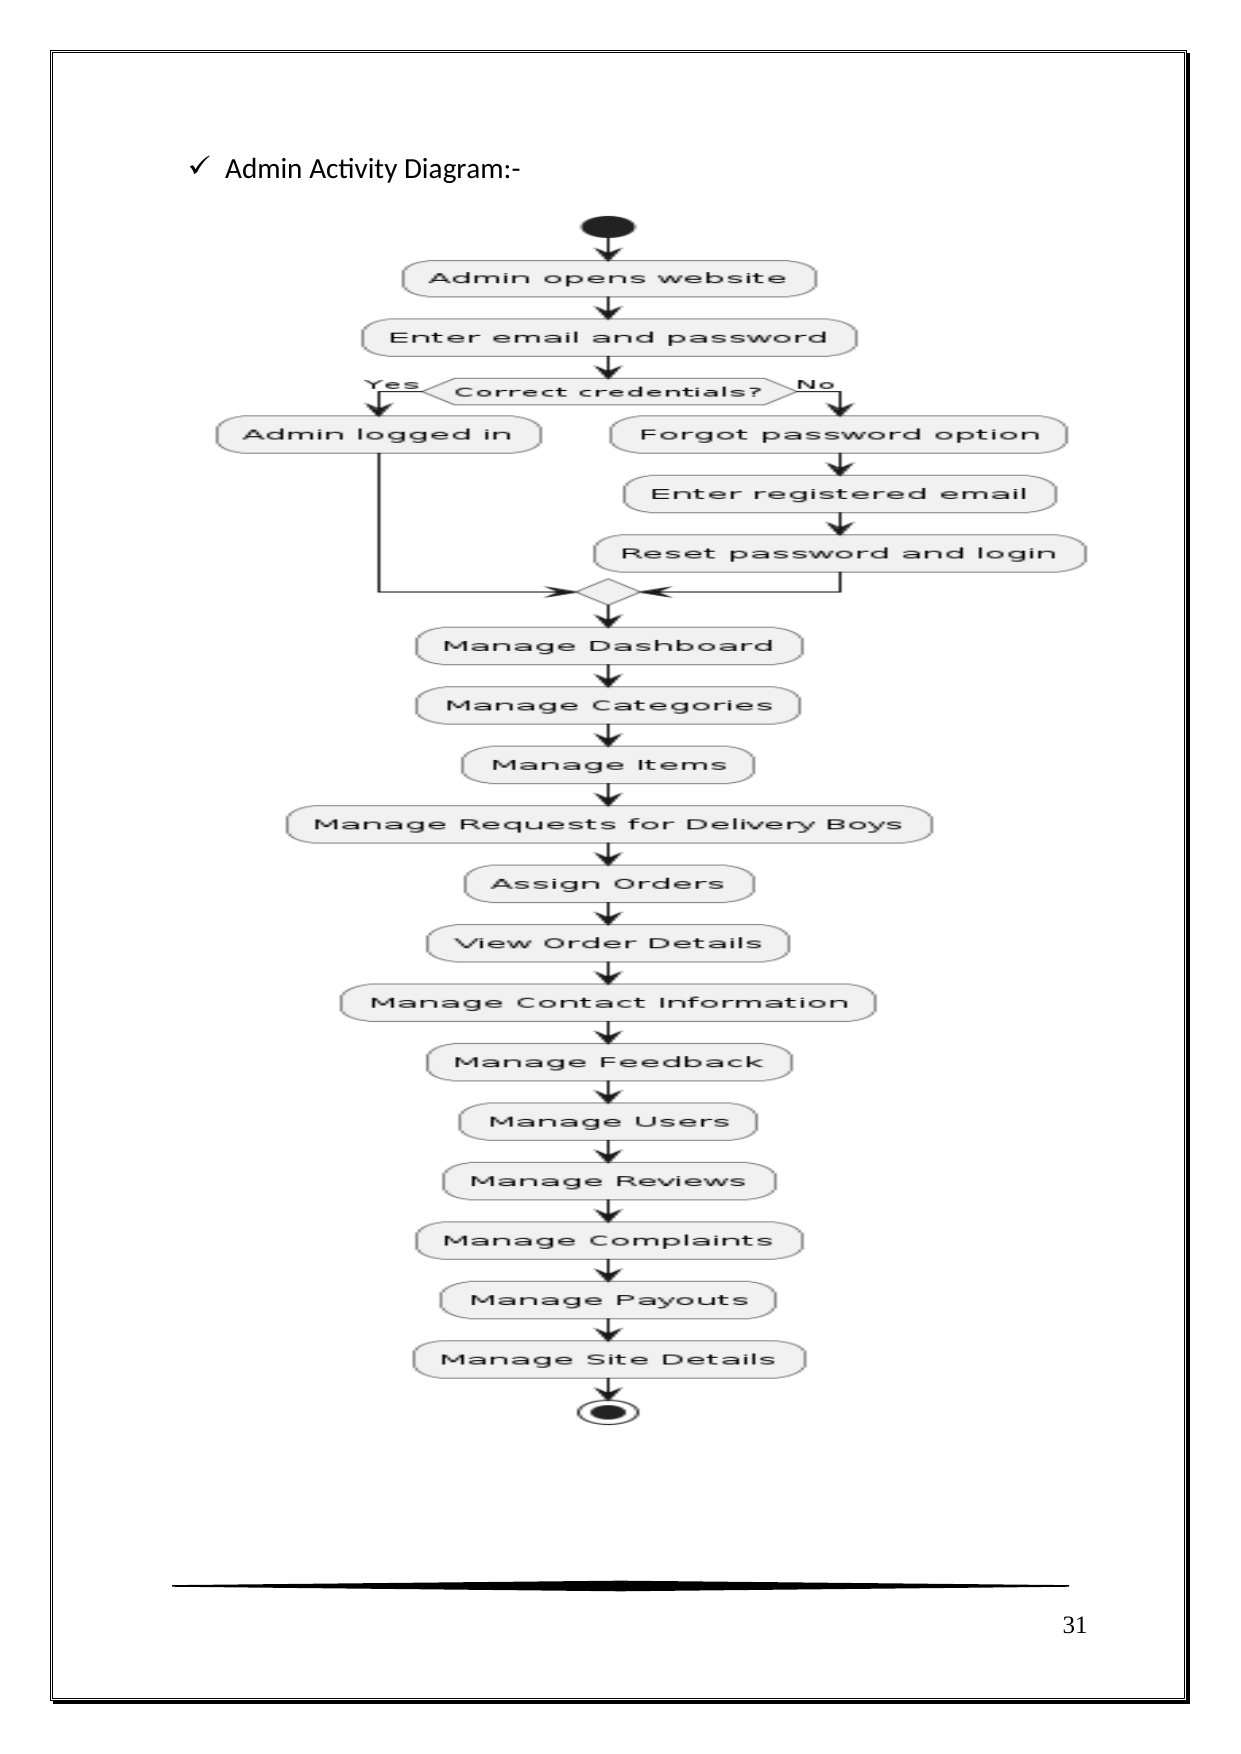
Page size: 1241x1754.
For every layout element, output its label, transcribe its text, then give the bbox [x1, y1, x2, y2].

picture [187, 205, 1112, 1435]
list Admin Activity Diagram:- [187, 150, 1087, 186]
